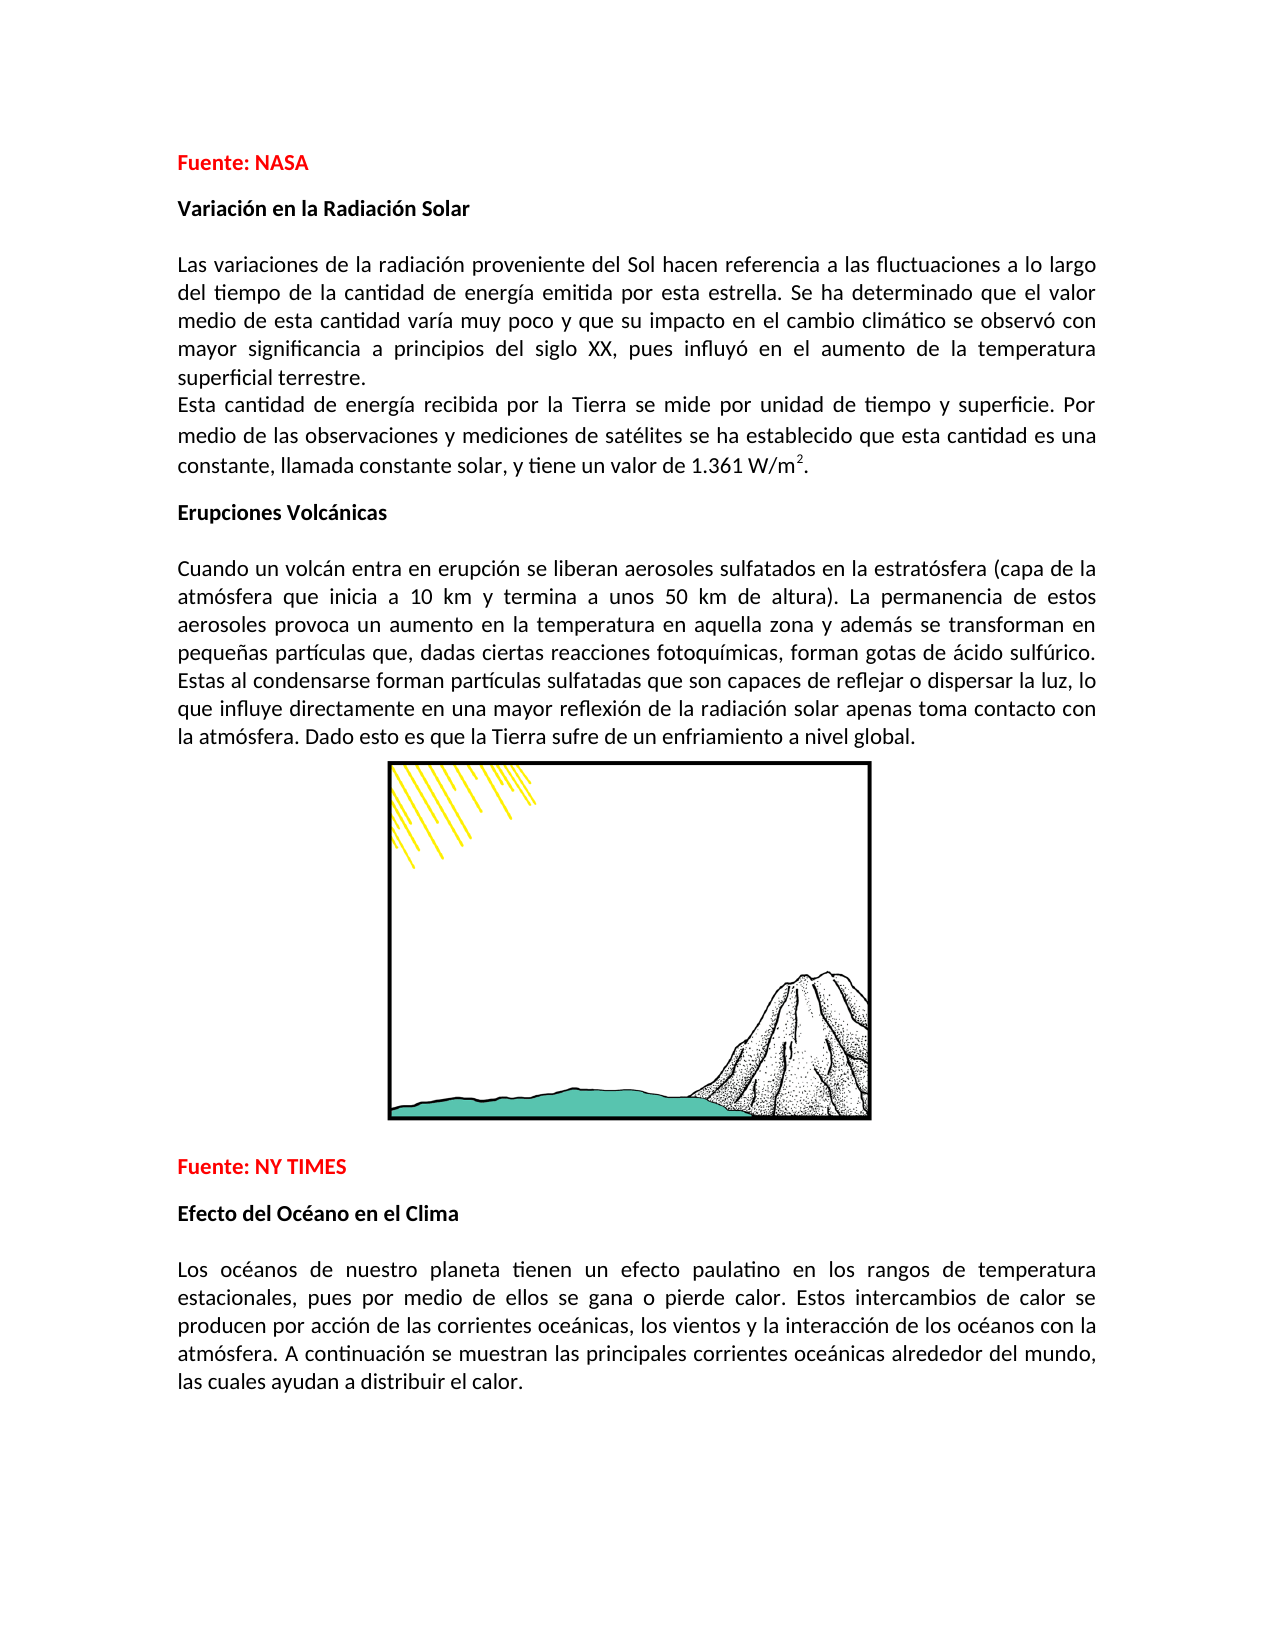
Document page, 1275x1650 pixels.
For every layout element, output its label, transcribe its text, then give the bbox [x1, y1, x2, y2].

text Efecto del Océano en el Clima [177, 1199, 1098, 1227]
text Variación en la Radiación Solar [177, 194, 1098, 222]
text Erupciones Volcánicas [177, 498, 1098, 526]
text Las variaciones de la radiación proveniente del Sol hacen referencia a las fluctuaciones a lo largo del tiempo de la cantidad de energía emitida por esta estrella. Se ha determinado que el valor medio de esta cantidad varía muy poco y que su impacto en el cambio climático se observó con mayor significancia a principios del siglo XX, pues influyó en el aumento de la temperatura superficial terrestre. [177, 251, 1098, 391]
text Fuente: NY TIMES [177, 1152, 1098, 1180]
text Cuando un volcán entra en erupción se liberan aerosoles sulfatados en la estratósfera (capa de la atmósfera que inicia a 10 km y termina a unos 50 km de altura). La permanencia de estos aerosoles provoca un aumento en la temperatura en aquella zona y además se transforman en pequeñas partículas que, dadas ciertas reacciones fotoquímicas, forman gotas de ácido sulfúrico. Estas al condensarse forman partículas sulfatadas que son capaces de reflejar o dispersar la luz, lo que influye directamente en una mayor reflexión de la radiación solar apenas toma contacto con la atmósfera. Dado esto es que la Tierra sufre de un enfriamiento a nivel global. [177, 554, 1098, 750]
picture [345, 750, 930, 1133]
text Los océanos de nuestro planeta tienen un efecto paulatino en los rangos de temperatura estacionales, pues por medio de ellos se gana o pierde calor. Estos intercambios de calor se producen por acción de las corrientes oceánicas, los vientos y la interacción de los océanos con la atmósfera. A continuación se muestran las principales corrientes oceánicas alrededor del mundo, las cuales ayudan a distribuir el calor. [177, 1255, 1098, 1395]
text Esta cantidad de energía recibida por la Tierra se mide por unidad de tiempo y superficie. Por medio de las observaciones y mediciones de satélites se ha establecido que esta cantidad es una constante, llamada constante solar, y tiene un valor de 1.361 W/m2. [177, 391, 1098, 479]
text Fuente: NASA [177, 148, 1098, 176]
